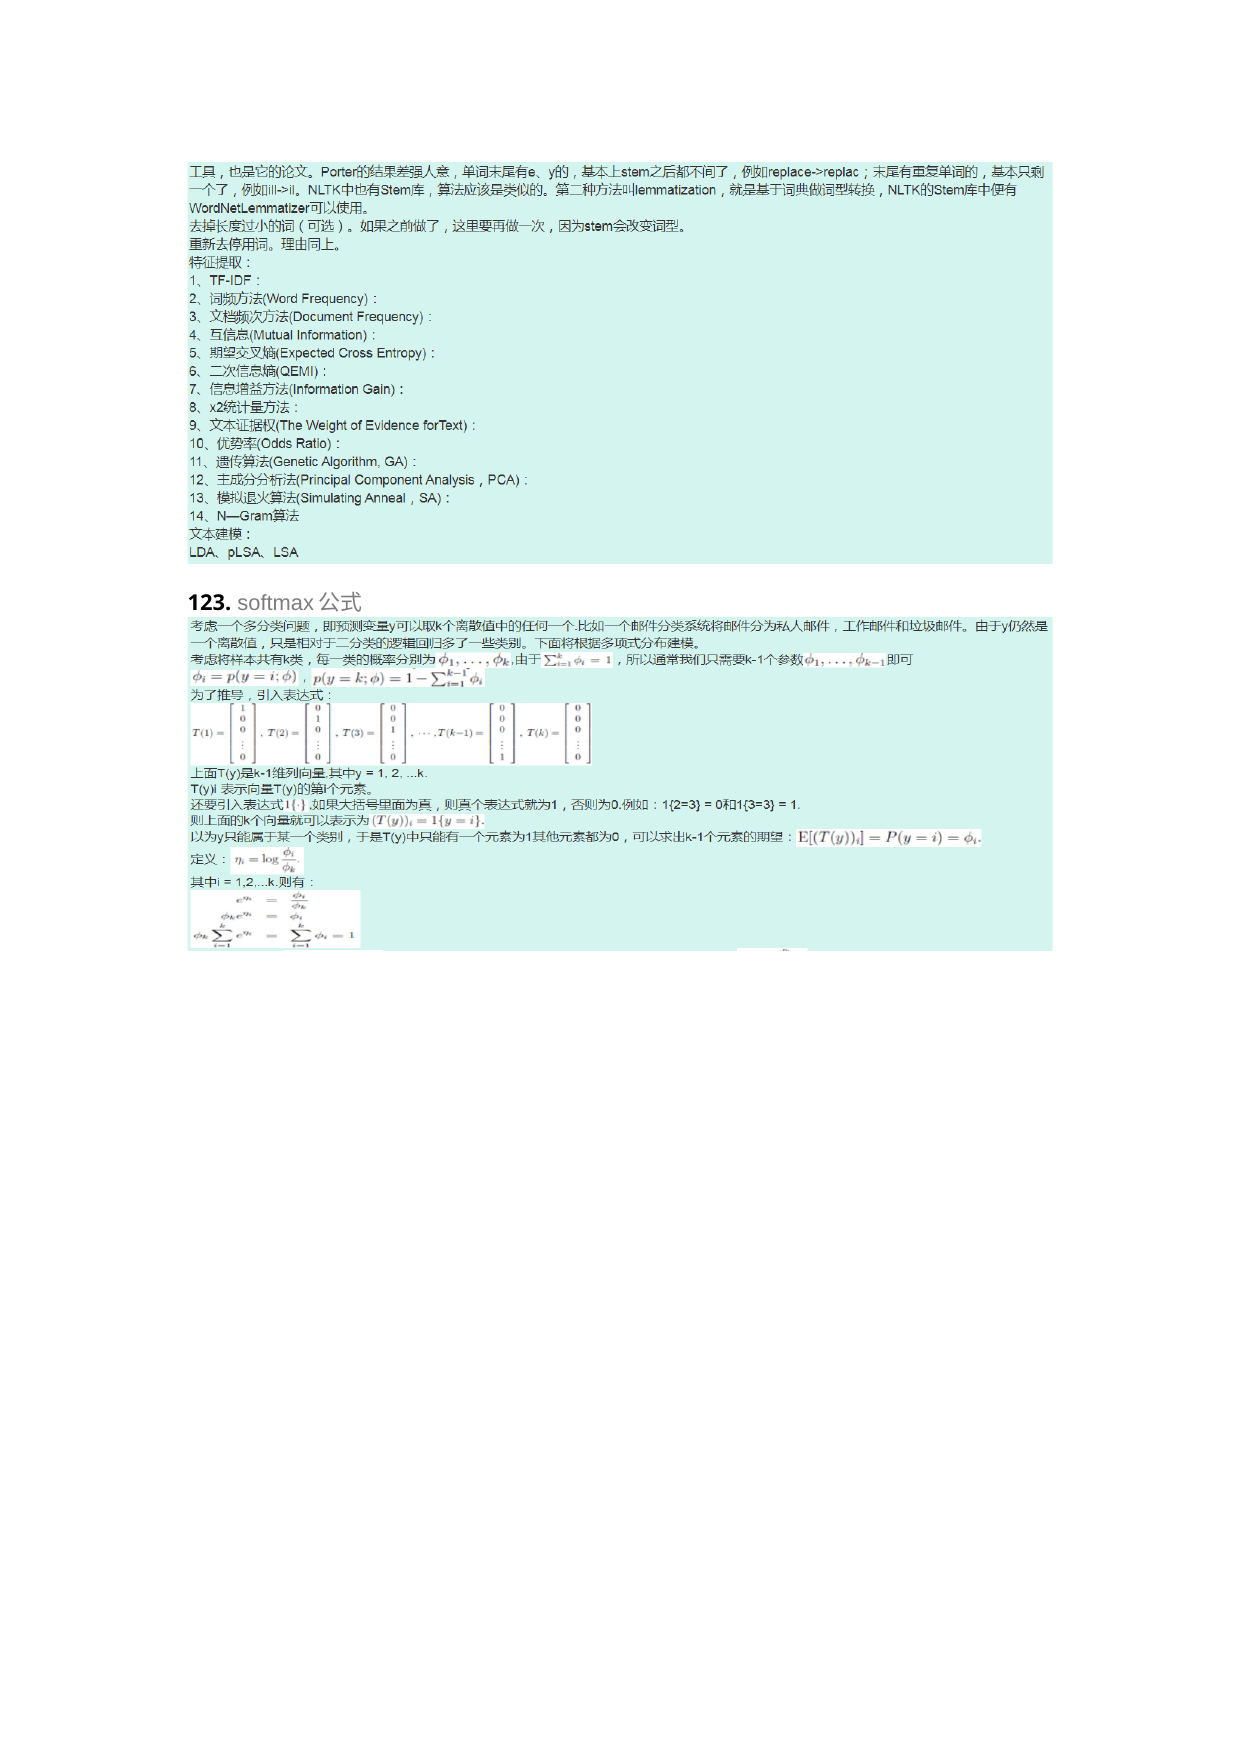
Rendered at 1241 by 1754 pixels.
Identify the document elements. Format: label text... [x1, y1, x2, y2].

text 123. softmax公式 [187, 584, 1053, 617]
